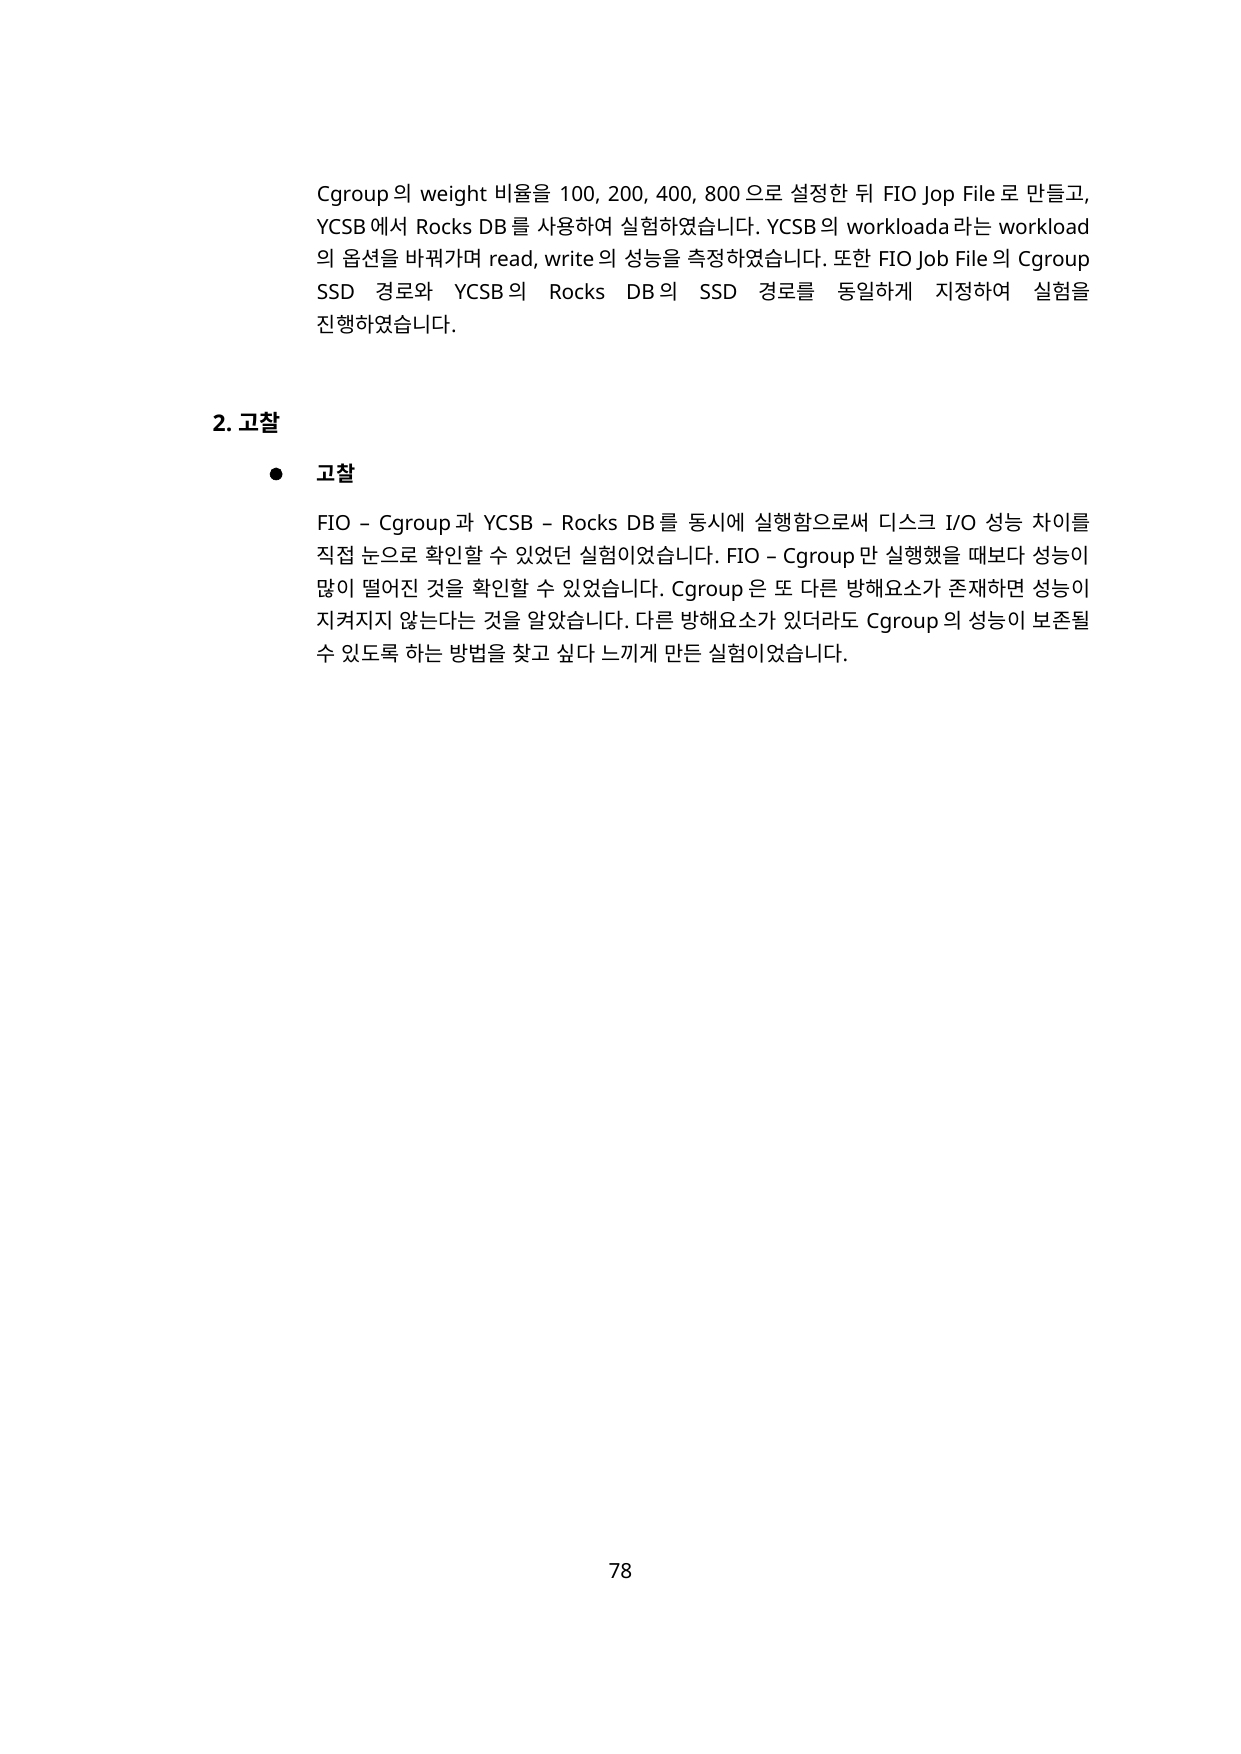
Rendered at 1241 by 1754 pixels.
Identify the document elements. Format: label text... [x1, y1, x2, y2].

list 고찰 [233, 457, 1090, 487]
text FIO – Cgroup과 YCSB – Rocks DB를 동시에 실행함으로써 디스크 I/O 성능 차이를 직접 눈으로 확인할 수 있었던 실험이었습니다. FIO – Cgroup만 실행했을 때보다 성능이 많이 떨어진 것을 확인할 수 있었습니다. Cgroup은 또 다른 방해요소가 존재하면 성능이 지켜지지 않는다는 것을 알았습니다. 다른 방해요소가 있더라도 Cgroup의 성능이 보존될 수 있도록 하는 방법을 찾고 싶다 느끼게 만든 실험이었습니다. [317, 507, 1090, 668]
text Cgroup의 weight 비율을 100, 200, 400, 800으로 설정한 뒤 FIO Jop File로 만들고, YCSB에서 Rocks DB를 사용하여 실험하였습니다. YCSB의 workloada라는 workload의 옵션을 바꿔가며 read, write의 성능을 측정하였습니다. 또한 FIO Job File의 Cgroup SSD 경로와 YCSB의 Rocks DB의 SSD 경로를 동일하게 지정하여 실험을 진행하였습니다. [317, 177, 1090, 338]
subtitle 2. 고찰 [212, 405, 1090, 438]
